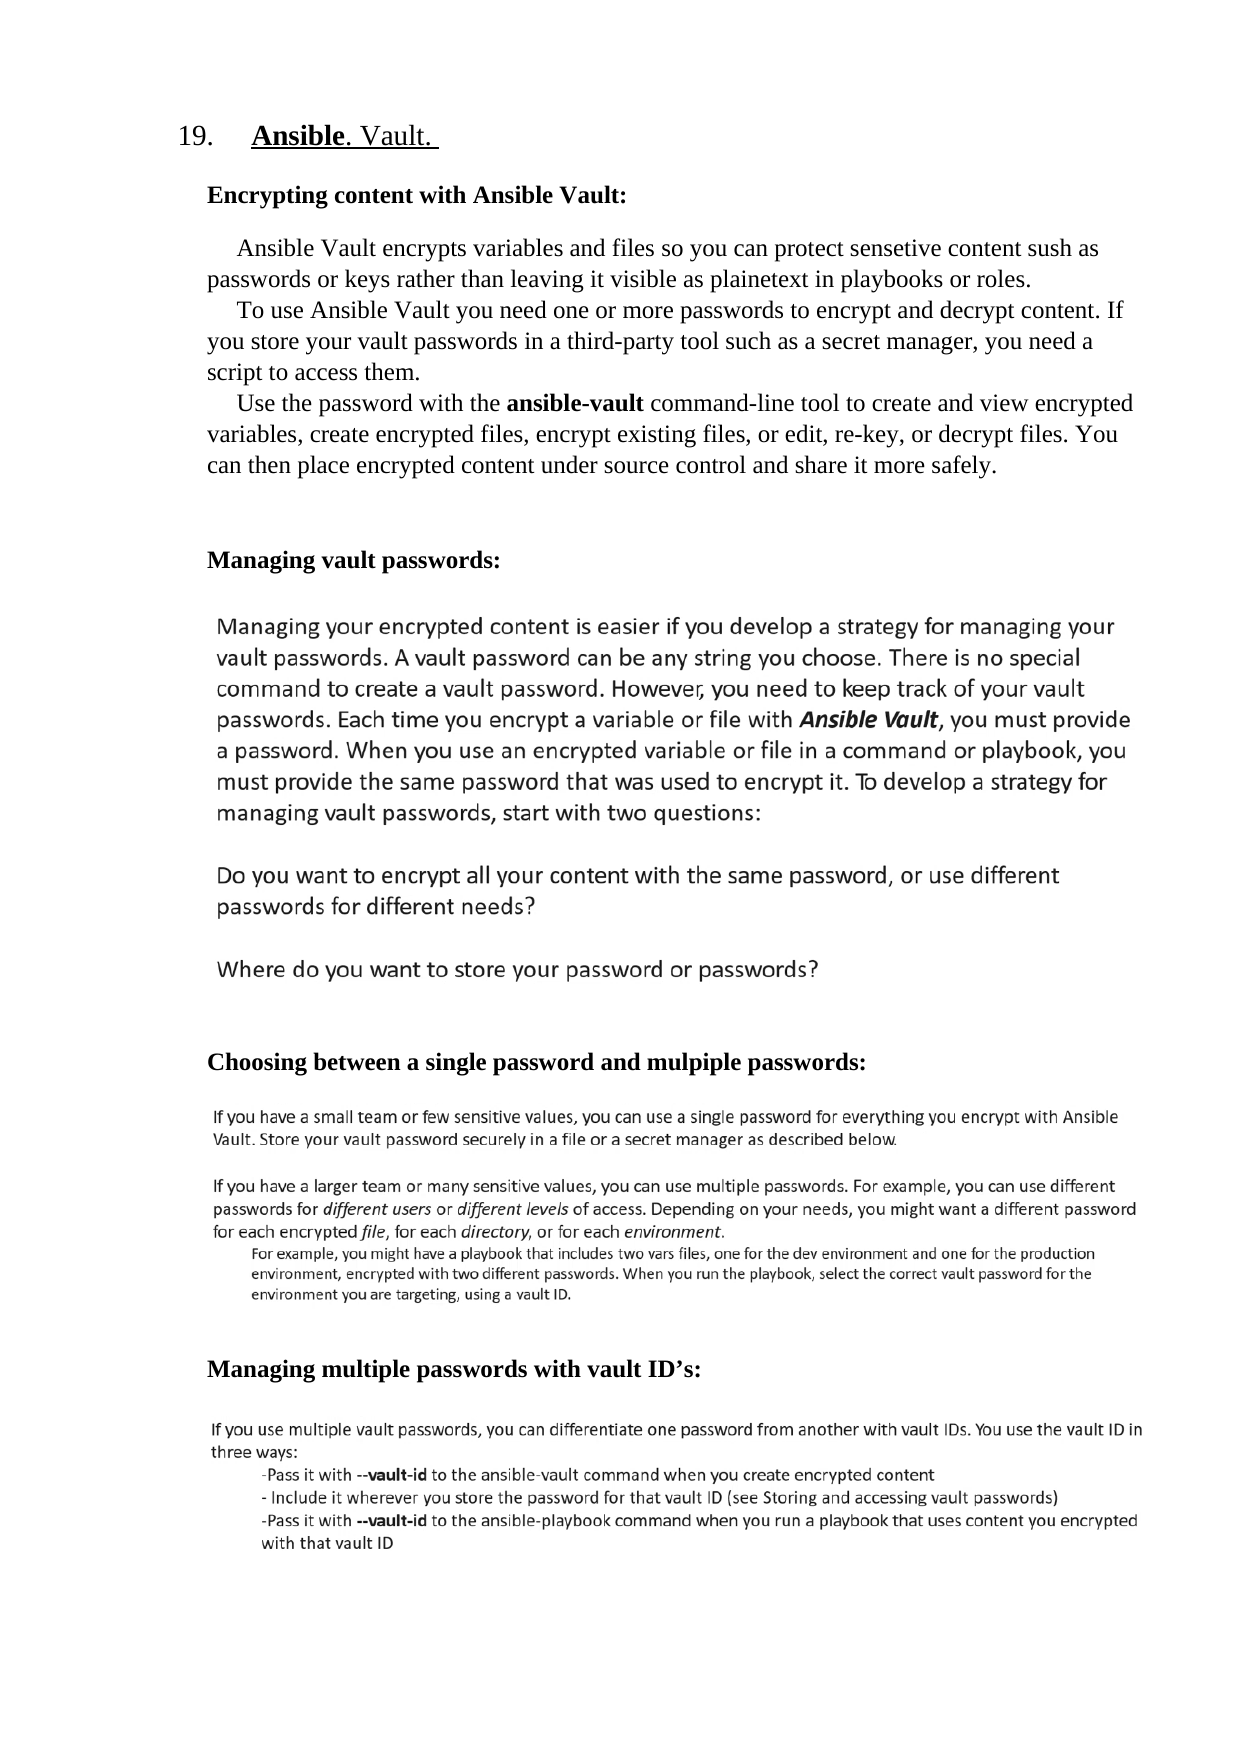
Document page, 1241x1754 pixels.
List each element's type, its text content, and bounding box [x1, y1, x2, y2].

picture [206, 606, 1137, 989]
list Ansible. Vault. [177, 118, 1152, 152]
list Managing vault passwords: [207, 545, 1152, 573]
picture [206, 1416, 1146, 1576]
list Managing multiple passwords with vault ID’s: [207, 1354, 1152, 1383]
picture [206, 1103, 1137, 1315]
list To use Ansible Vault you need one or more passwords to encrypt and decrypt content. If you store your vault passwords in a third-party tool such as a secret manager, you need a script to access them. [207, 295, 1152, 386]
list Choosing between a single password and mulpiple passwords: [207, 1047, 1152, 1076]
list Ansible Vault encrypts variables and files so you can protect sensetive content sush as passwords or keys rather than leaving it visible as plainetext in playbooks or roles. [207, 233, 1152, 293]
list Encrypting content with Ansible Vault: [207, 180, 1152, 209]
list Use the password with the ansible-vault command-line tool to create and view encrypted variables, create encrypted files, encrypt existing files, or edit, re-key, or decrypt files. You can then place encrypted content under source control and share it more safely. [207, 388, 1152, 479]
